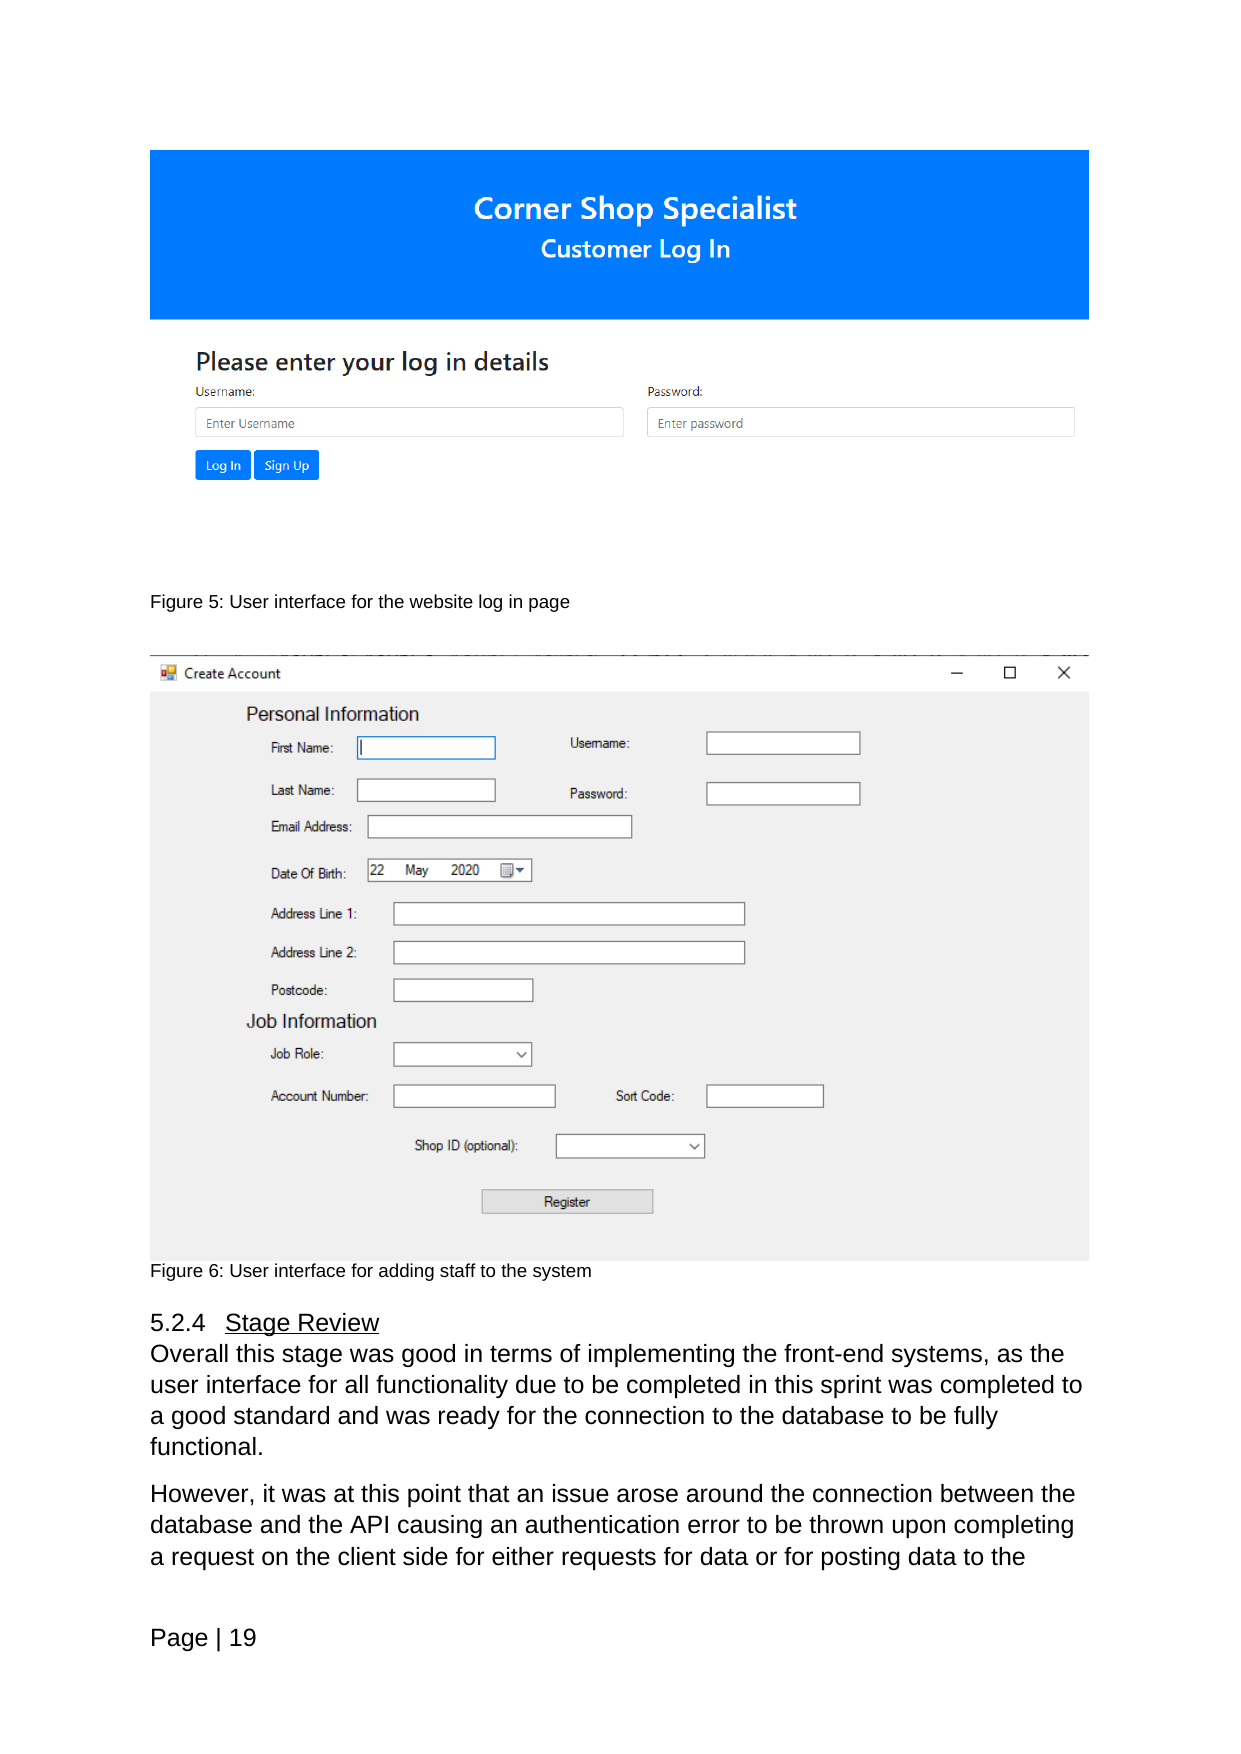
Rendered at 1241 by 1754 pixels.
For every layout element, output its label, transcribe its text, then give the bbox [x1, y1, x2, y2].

text Overall this stage was good in terms of implementing the front-end systems, as the user interface for all functionality due to be completed in this sprint was completed to a good standard and was ready for the connection to the database to be fully functional. [150, 1338, 1090, 1460]
picture [150, 150, 1089, 572]
picture [150, 655, 1089, 1261]
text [150, 1479, 1090, 1570]
subtitle Stage Review [150, 1307, 1090, 1336]
text Figure 5: User interface for the website log in page [150, 591, 1090, 612]
